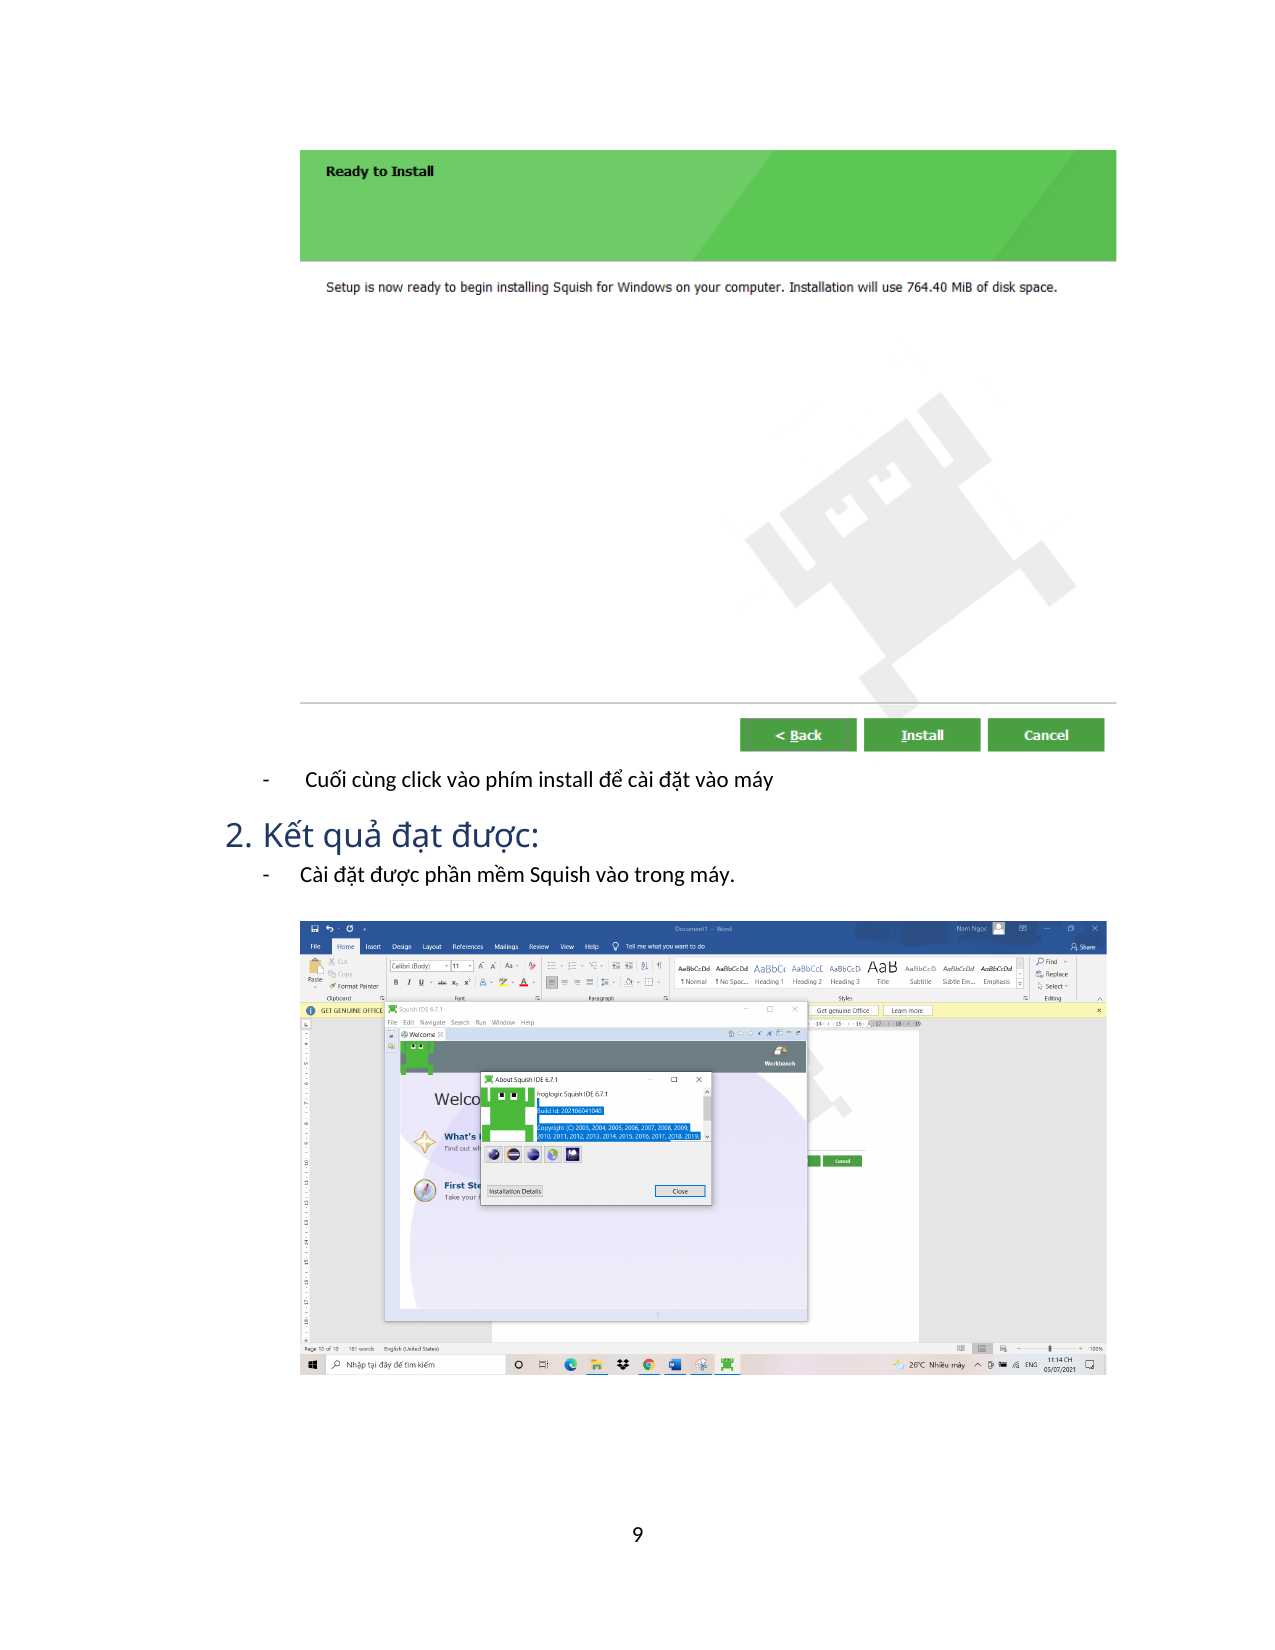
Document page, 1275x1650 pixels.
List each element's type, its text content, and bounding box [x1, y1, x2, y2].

picture [300, 921, 1107, 1375]
picture [300, 150, 1117, 763]
subtitle Kết quả đạt được: [225, 812, 1125, 857]
list Cuối cùng click vào phím install để cài đặt vào máy [262, 765, 1125, 793]
list Cài đặt được phần mềm Squish vào trong máy. [262, 861, 1125, 888]
